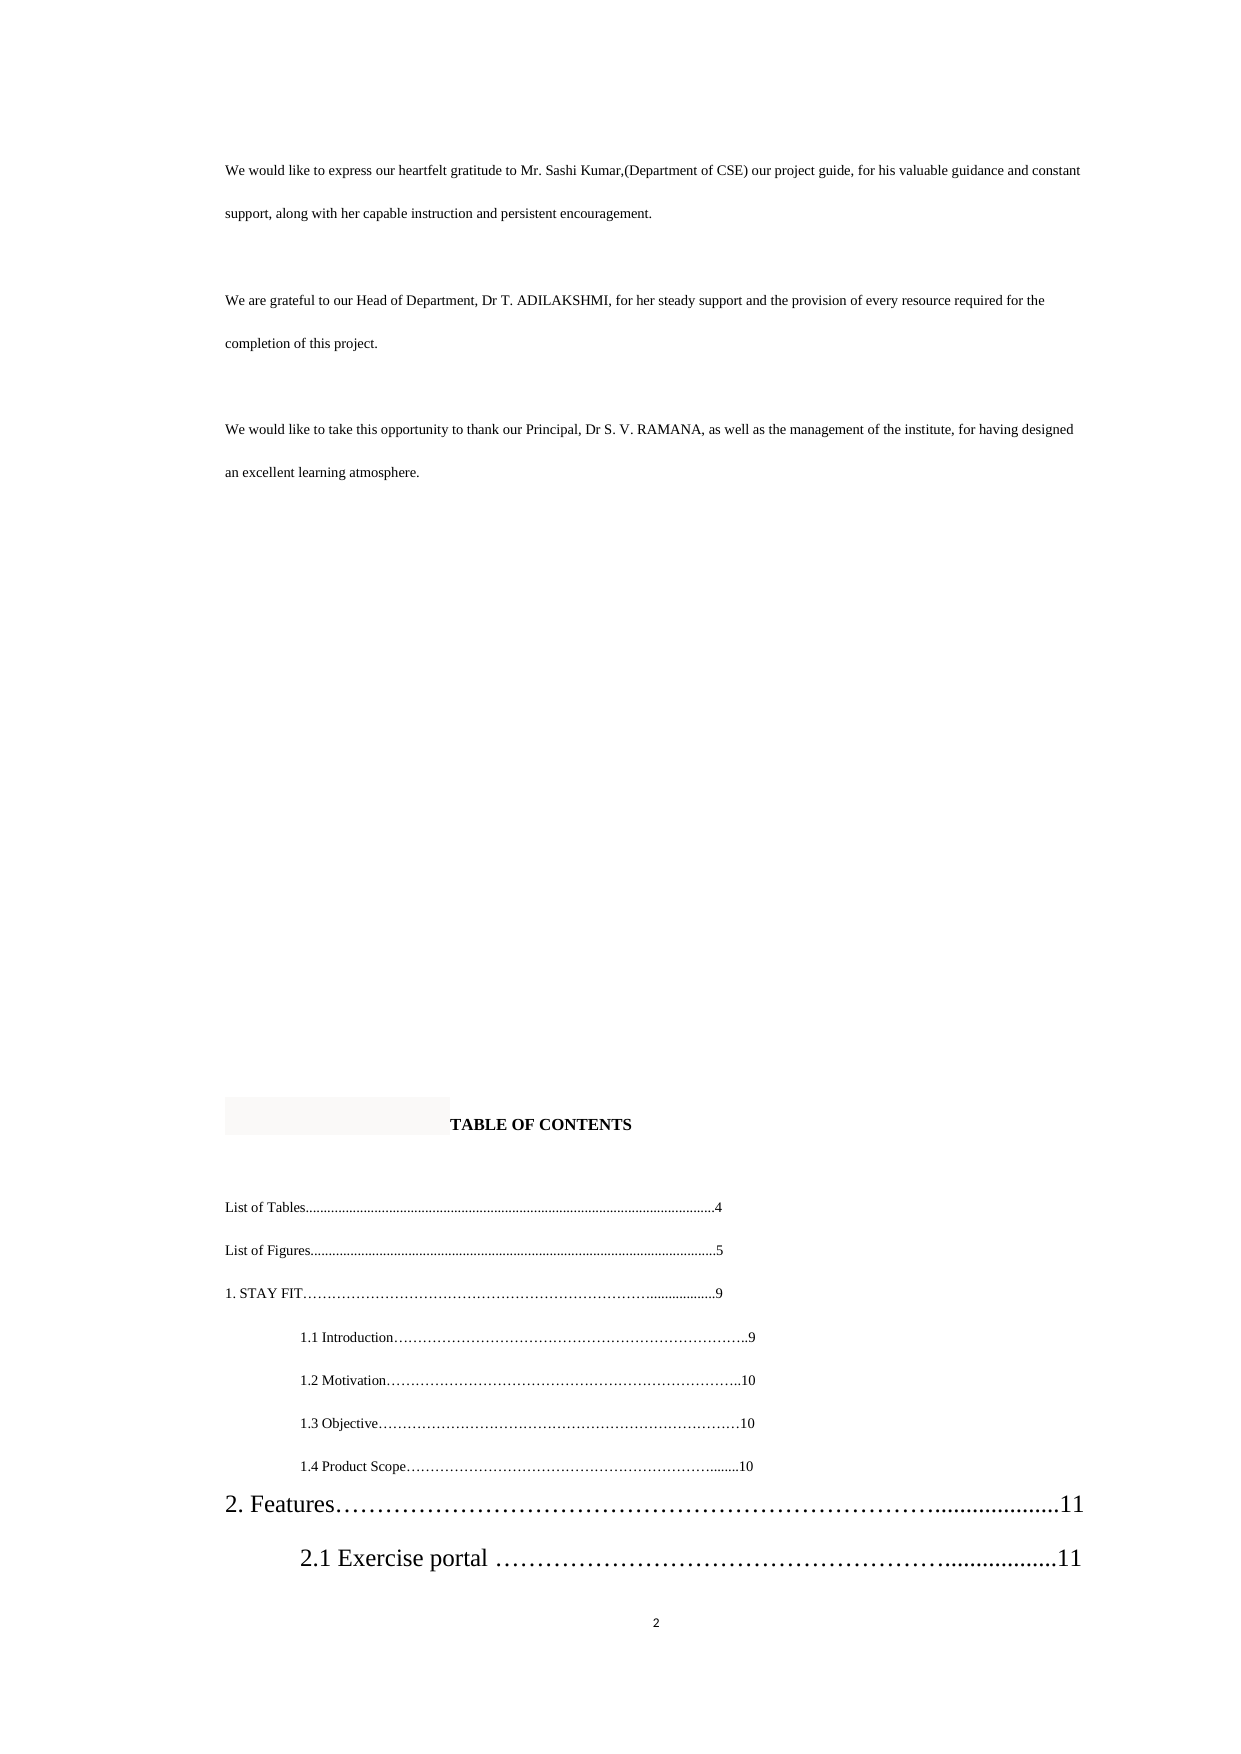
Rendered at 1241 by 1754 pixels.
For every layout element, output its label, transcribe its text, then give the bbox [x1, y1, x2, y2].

text 1. STAY FIT………………………………………………………………..................9 [225, 1273, 1087, 1302]
text 1.2 Motivation………………………………………………………………..10 [225, 1359, 1087, 1388]
text 2.1 Exercise portal ………………………………………………..................11 [225, 1543, 1087, 1572]
text 1.1 Introduction………………………………………………………………..9 [225, 1316, 1087, 1345]
text List of Figures................................................................................................................5 [225, 1230, 1087, 1259]
text TABLE OF CONTENTS [450, 1101, 1087, 1134]
text We would like to take this opportunity to thank our Principal, Dr S. V. RAMANA, as well as the management of the institute, for having designed an excellent learning atmosphere. [225, 409, 1087, 481]
text 1.4 Product Scope………………………………………………………........10 [225, 1446, 1087, 1474]
text 1.3 Objective…………………………………………………………………10 [225, 1403, 1087, 1431]
text List of Tables.................................................................................................................4 [225, 1187, 1087, 1216]
text 2. Features………………………………………………………………....................11 [225, 1489, 1087, 1518]
text We would like to express our heartfelt gratitude to Mr. Sashi Kumar,(Department of CSE) our project guide, for his valuable guidance and constant support, along with her capable instruction and persistent encouragement. [225, 150, 1087, 222]
text We are grateful to our Head of Department, Dr T. ADILAKSHMI, for her steady support and the provision of every resource required for the completion of this project. [225, 279, 1087, 351]
